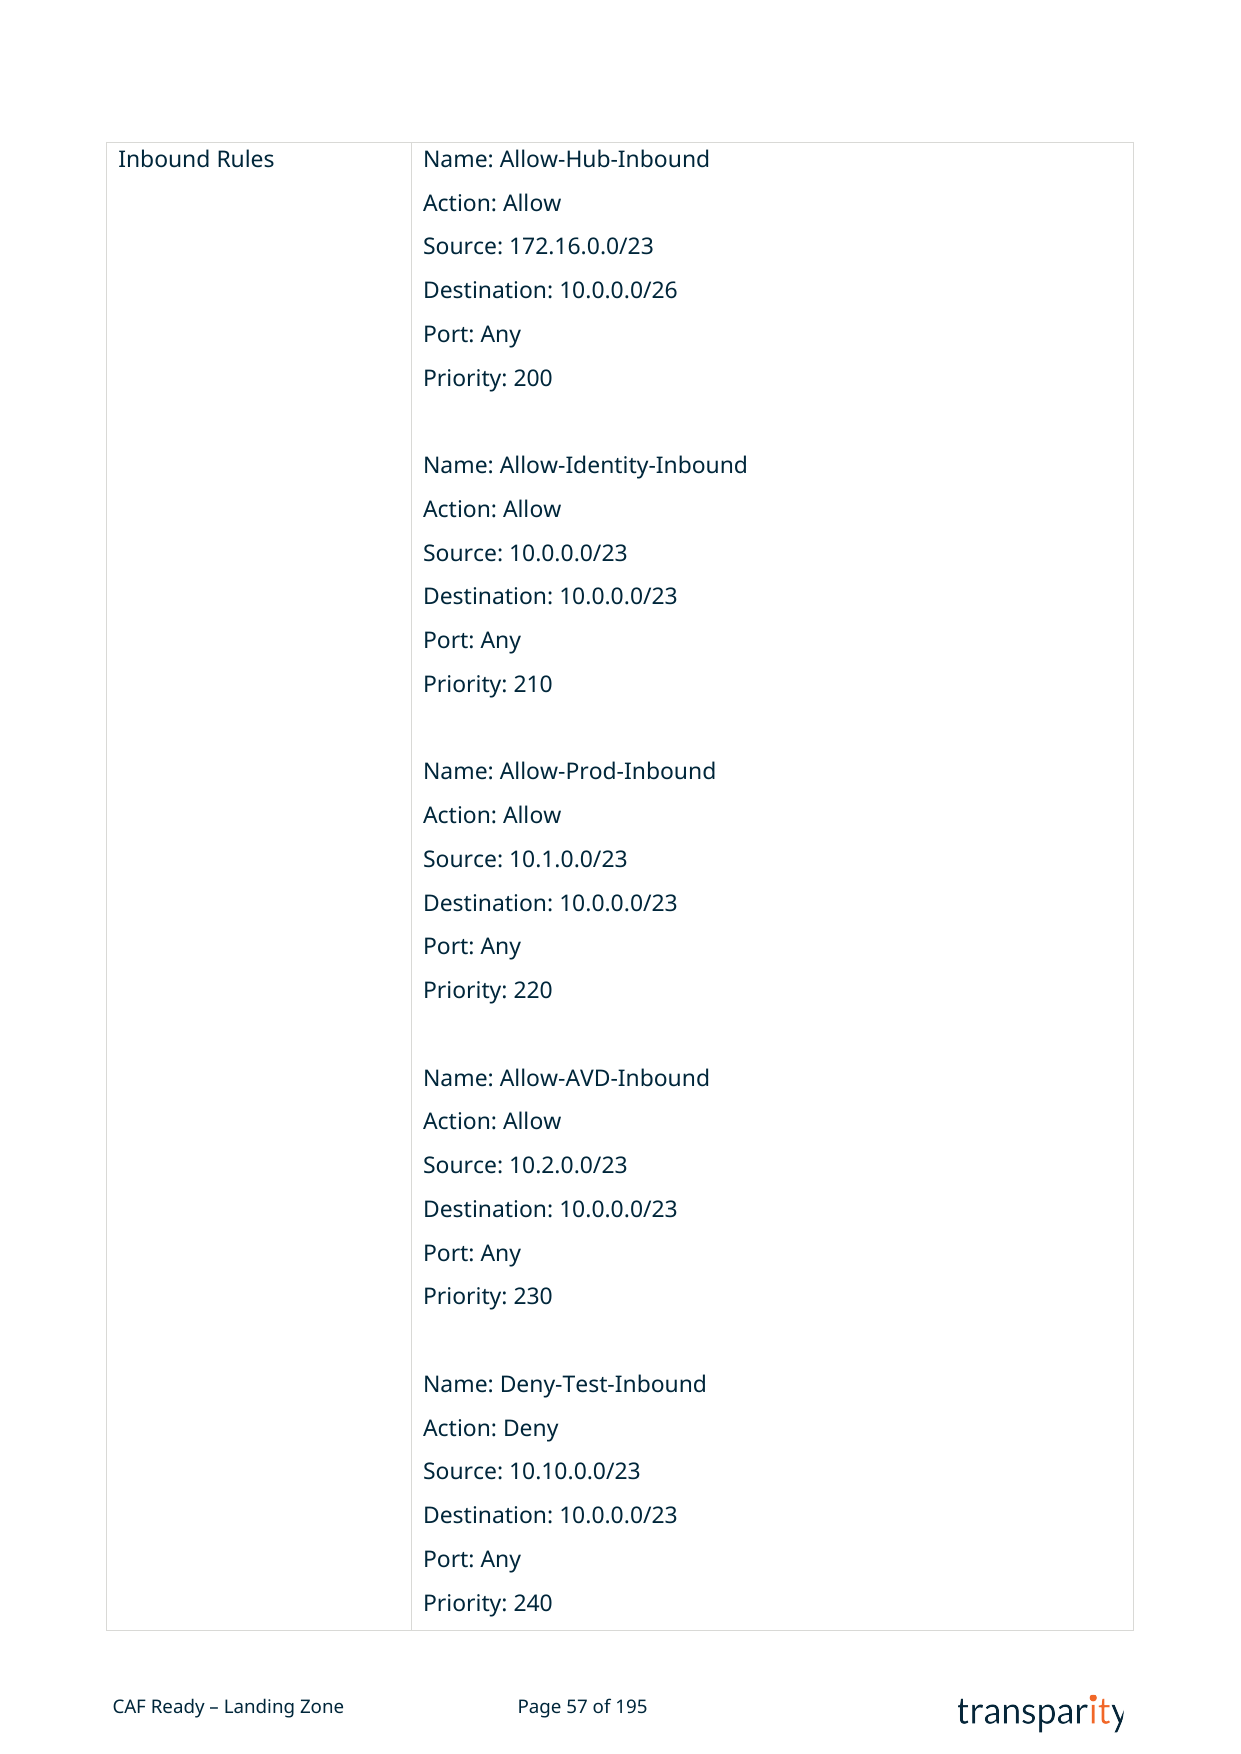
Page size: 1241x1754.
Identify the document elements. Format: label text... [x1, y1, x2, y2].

picture [957, 1694, 1124, 1733]
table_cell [412, 143, 1133, 1630]
table_cell Inbound Rules [107, 143, 411, 1630]
